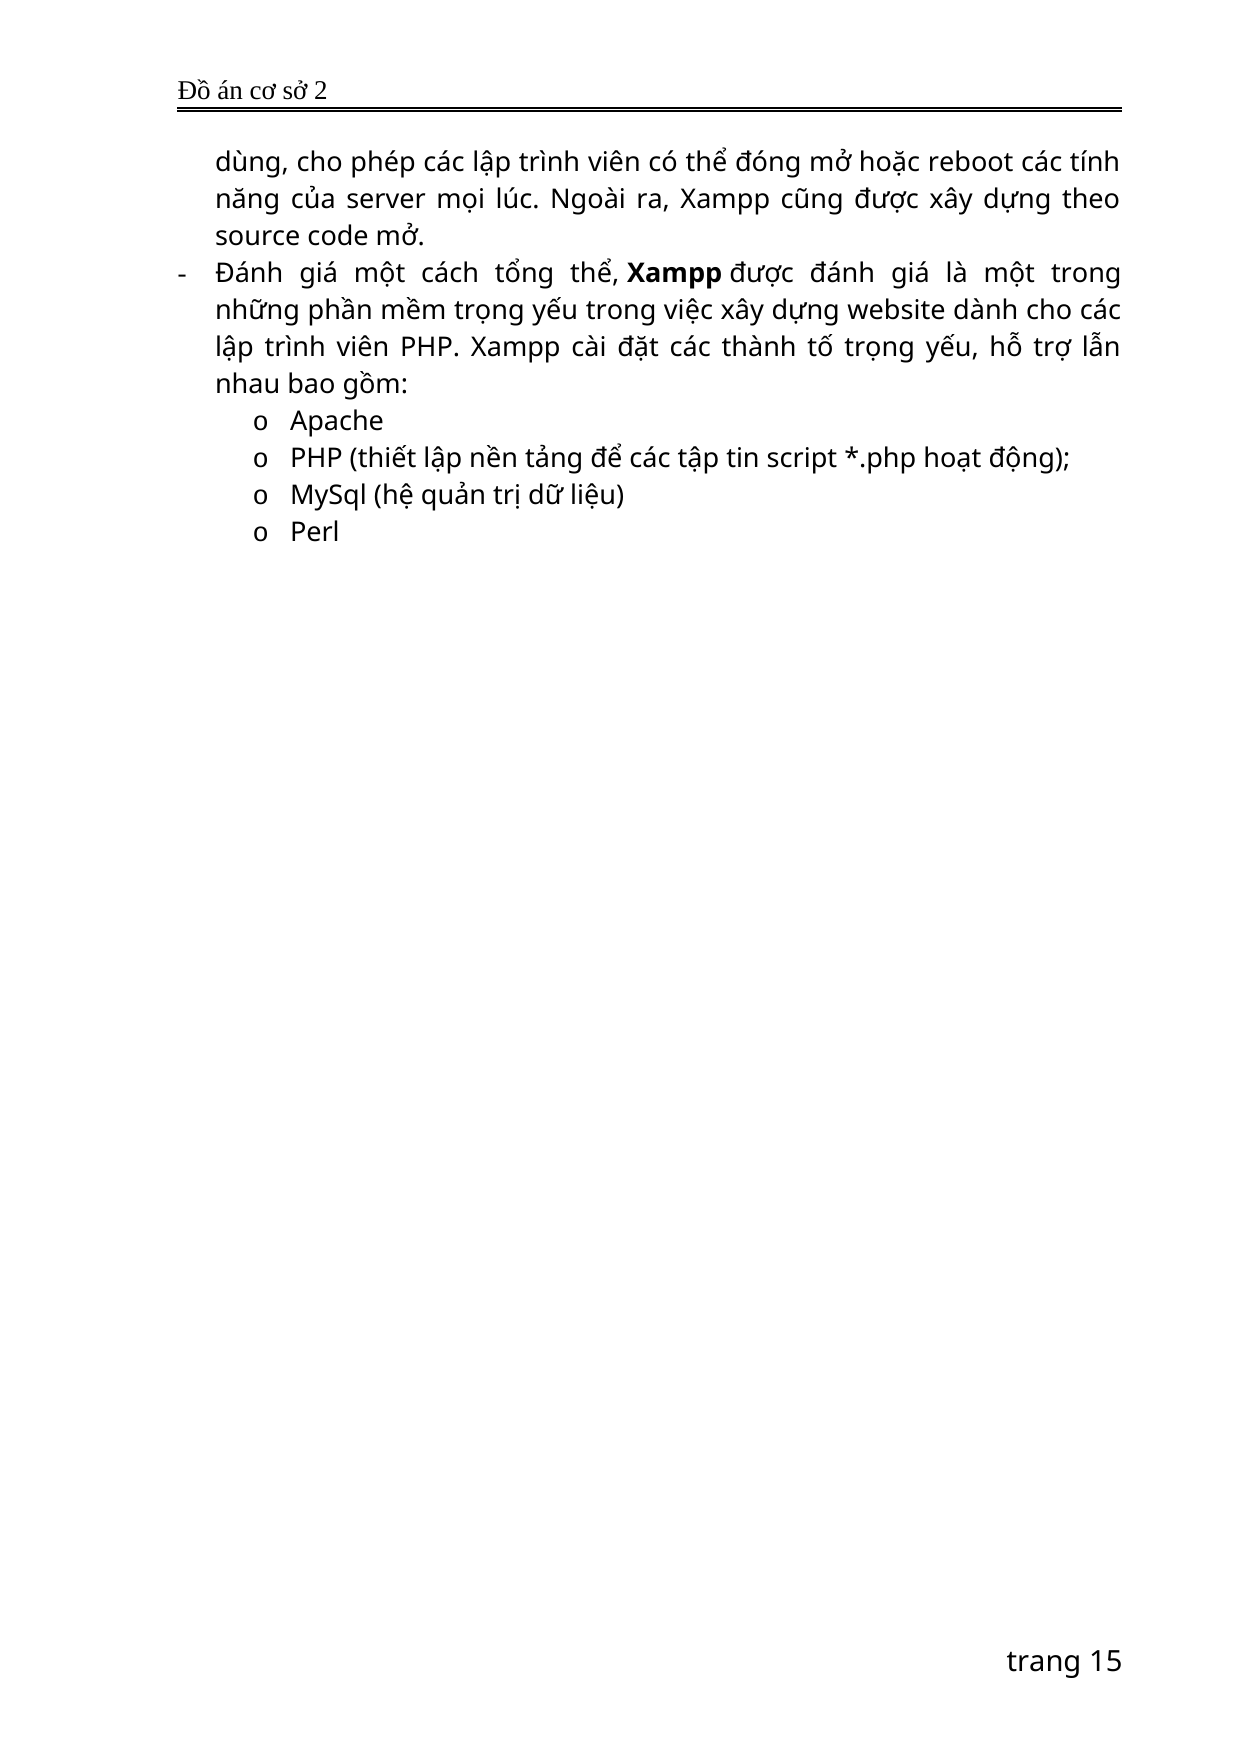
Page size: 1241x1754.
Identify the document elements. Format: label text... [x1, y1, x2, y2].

list PHP (thiết lập nền tảng để các tập tin script *.php hoạt động); [252, 438, 1122, 475]
list Apache [252, 401, 1122, 438]
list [177, 143, 1122, 253]
list Perl [252, 512, 1122, 549]
list MySql (hệ quản trị dữ liệu) [252, 475, 1122, 512]
list Đánh giá một cách tổng thể, Xampp được đánh giá là một trong những phần mềm trọng yếu trong việc xây dựng website dành cho các lập trình viên PHP. Xampp cài đặt các thành tố trọng yếu, hỗ trợ lẫn nhau bao gồm: [177, 253, 1122, 401]
